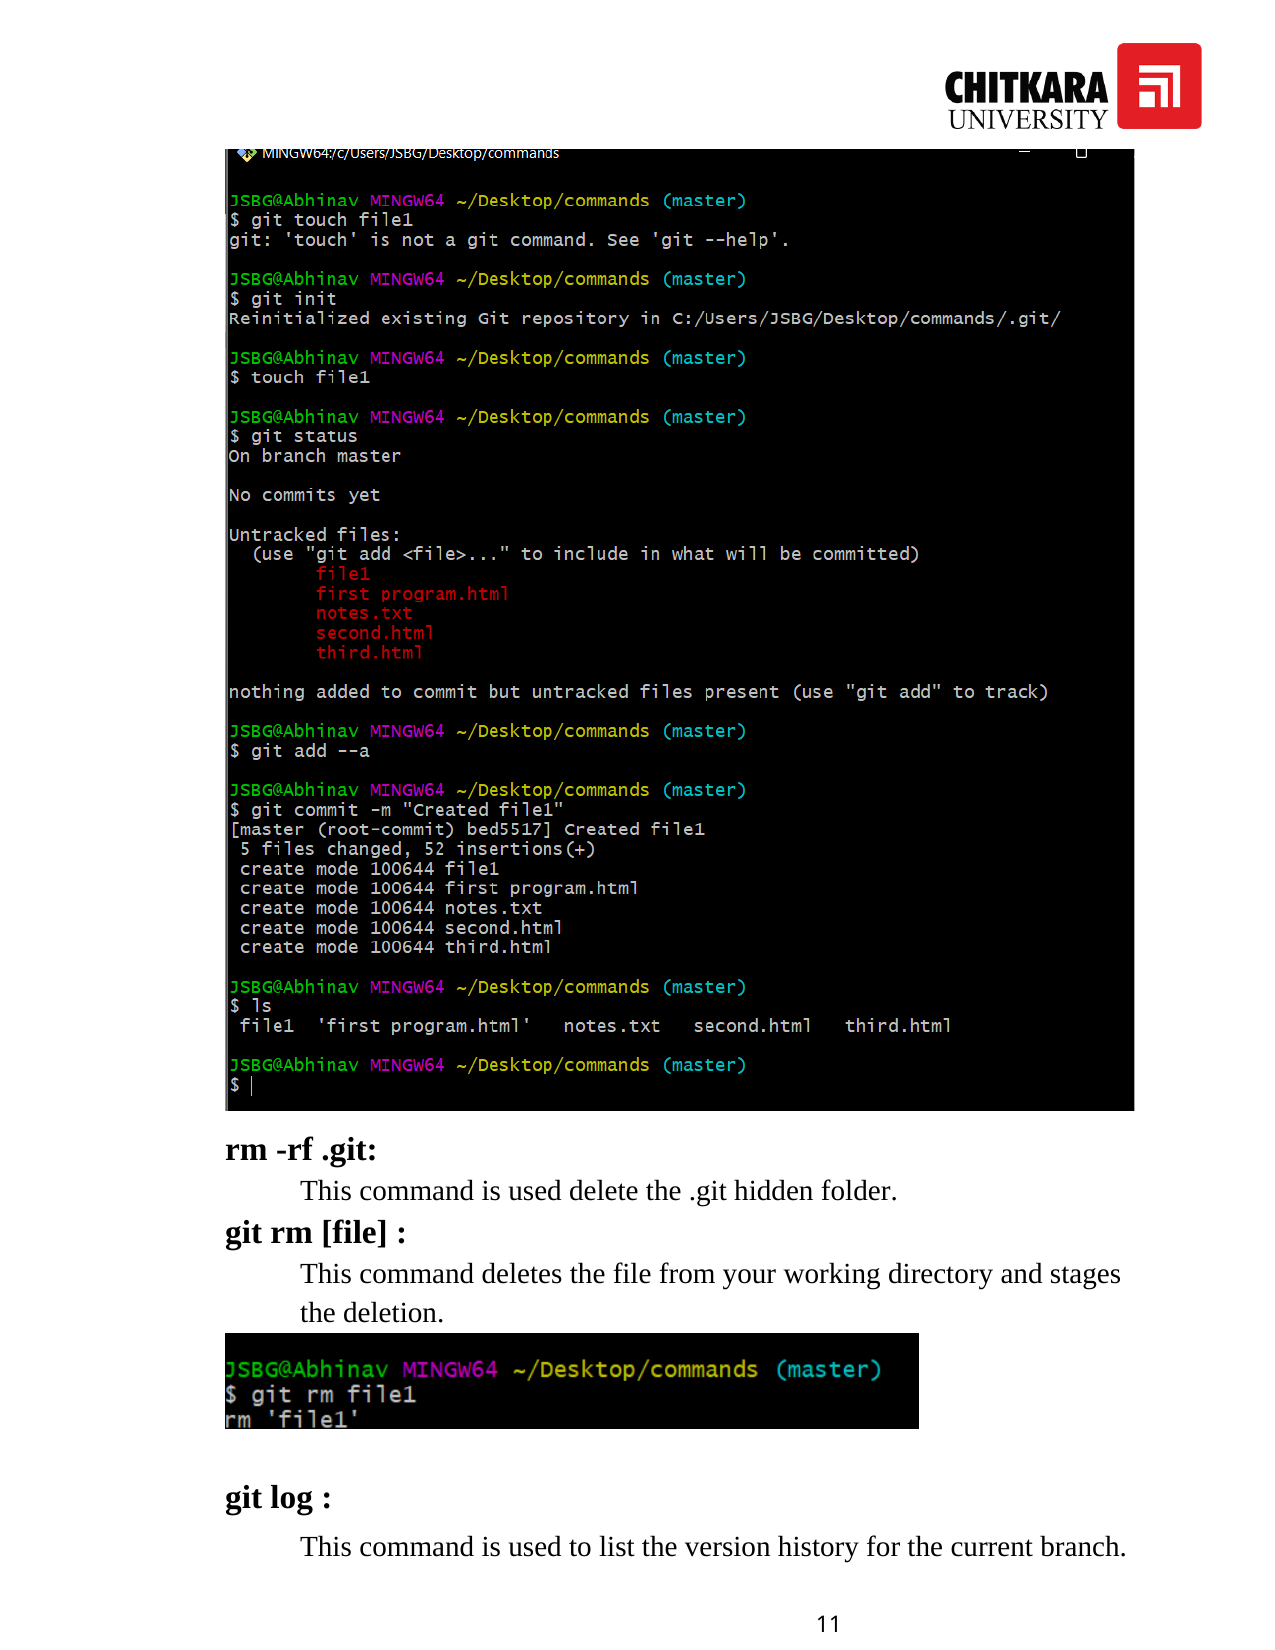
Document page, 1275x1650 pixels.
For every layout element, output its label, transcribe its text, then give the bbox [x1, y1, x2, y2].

text git log : [225, 1477, 1134, 1515]
picture [225, 149, 1135, 1111]
text This command is used to list the version history for the current branch. [225, 1529, 1134, 1562]
text This command is used delete the .git hidden folder. [225, 1173, 1134, 1207]
picture [225, 1333, 919, 1429]
text rm -rf .git: [225, 1129, 1134, 1167]
picture [945, 43, 1202, 129]
text git rm [file] : [225, 1212, 1134, 1251]
text This command deletes the file from your working directory and stages the deletion. [300, 1257, 1134, 1329]
